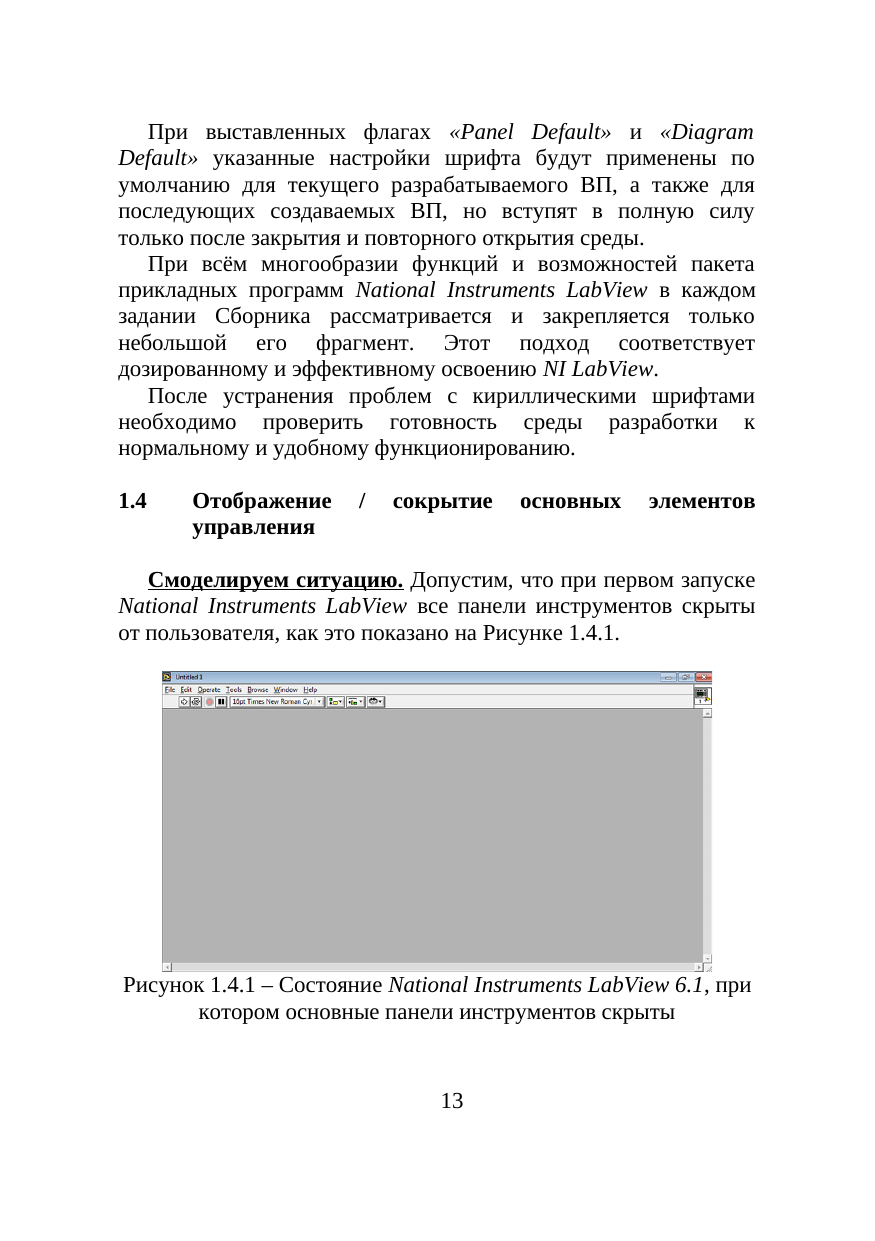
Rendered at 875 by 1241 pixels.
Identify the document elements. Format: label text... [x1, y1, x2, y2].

text При выставленных флагах «Panel Default» и «Diagram Default» указанные настройки шрифта будут применены по умолчанию для текущего разрабатываемого ВП, а также для последующих создаваемых ВП, но вступят в полную силу только после закрытия и повторного открытия среды. [118, 118, 756, 250]
text Рисунок 1.4.1 – Состояние National Instruments LabView 6.1, при котором основные панели инструментов скрыты [118, 972, 756, 1024]
text При всём многообразии функций и возможностей пакета прикладных программ National Instruments LabView в каждом задании Сборника рассматривается и закрепляется только небольшой его фрагмент. Этот подход соответствует дозированному и эффективному освоению NI LabView. [118, 250, 756, 382]
text После устранения проблем с кириллическими шрифтами необходимо проверить готовность среды разработки к нормальному и удобному функционированию. [118, 382, 756, 461]
subtitle 1.4 Отображение / сокрытие основных элементов управления [118, 487, 756, 540]
picture [162, 671, 713, 972]
text Смоделируем ситуацию. Допустим, что при первом запуске National Instruments LabView все панели инструментов скрыты от пользователя, как это показано на Рисунке 1.4.1. [118, 566, 756, 645]
